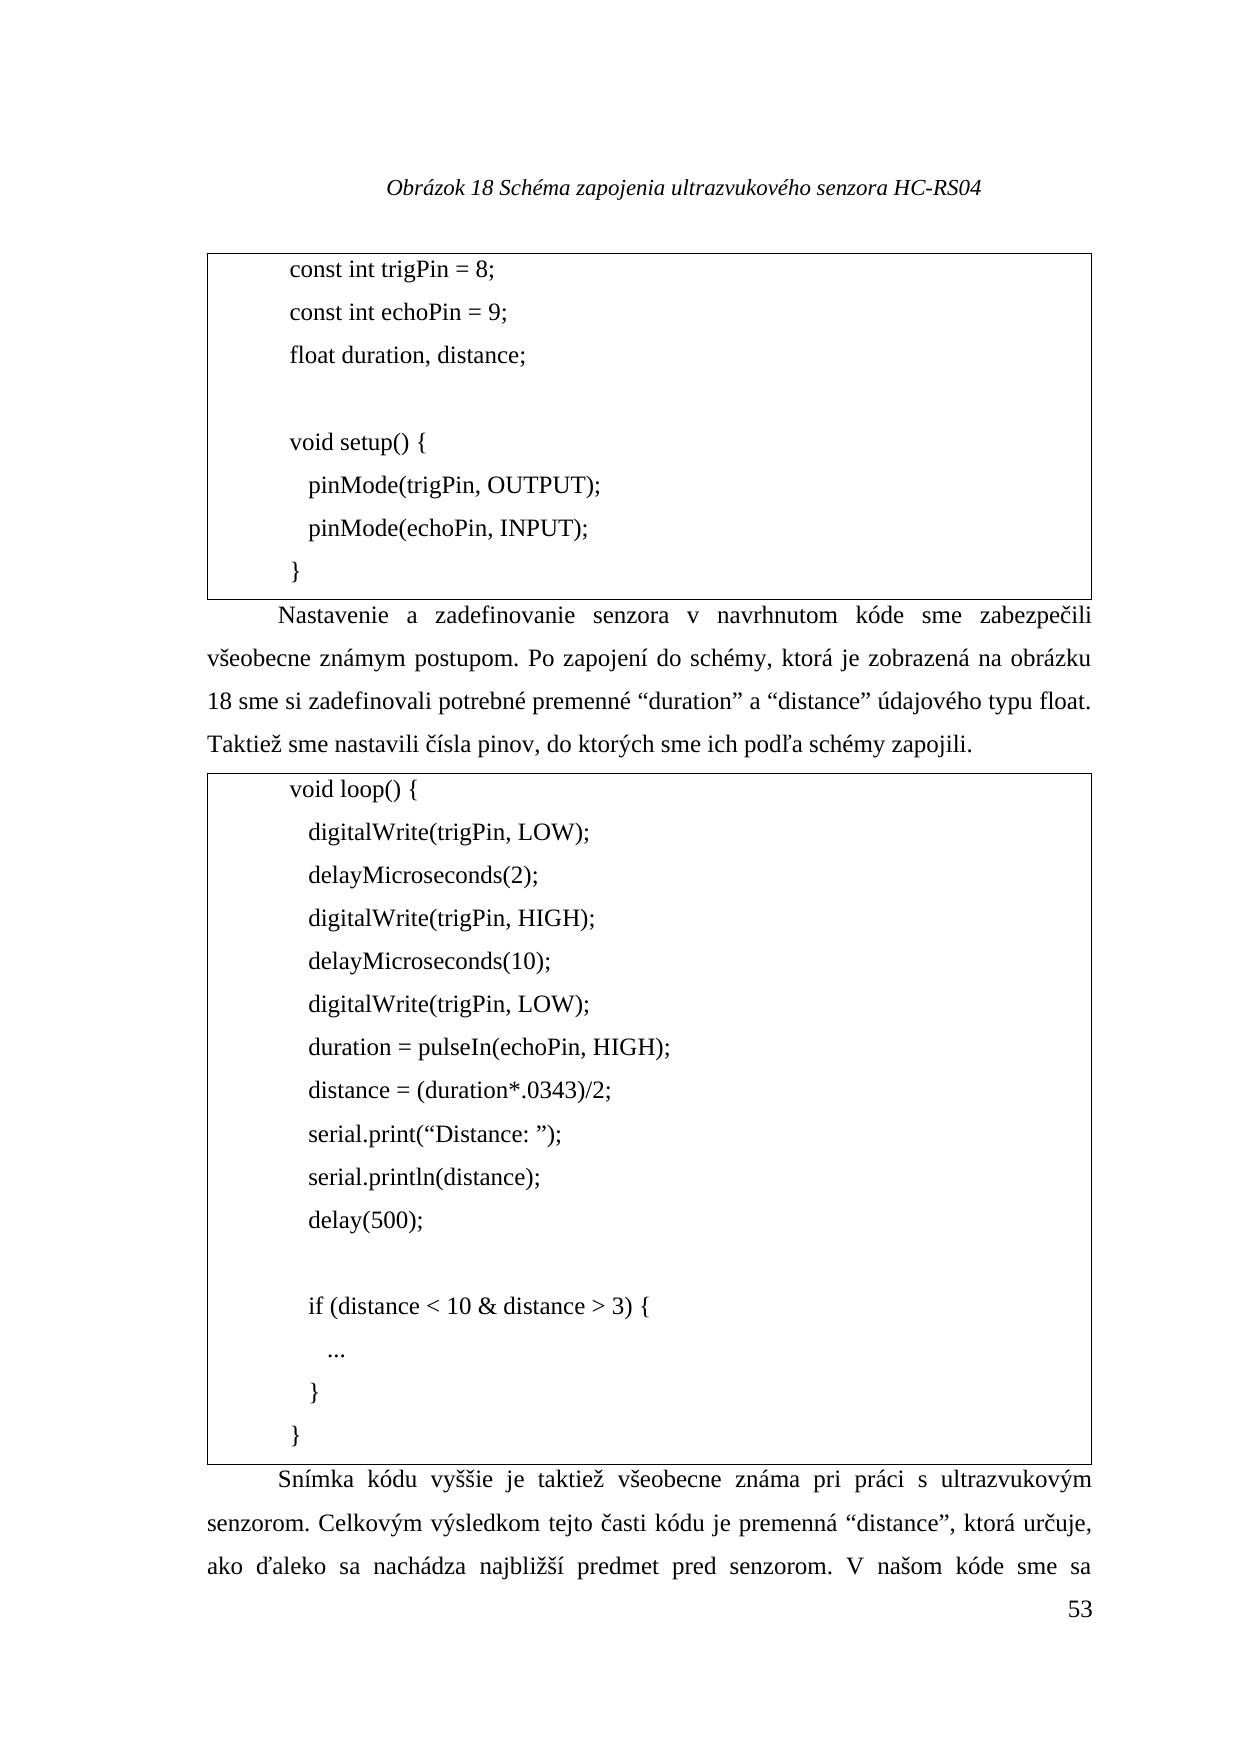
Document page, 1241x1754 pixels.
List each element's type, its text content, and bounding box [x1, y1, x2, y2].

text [207, 1465, 1092, 1579]
table_header void loop() { digitalWrite(trigPin, LOW); delayMicroseconds(2); digitalWrite(trigPin, HIGH); delayMicroseconds(10); digitalWrite(trigPin, LOW); duration = pulseIn(echoPin, HIGH); distance = (duration*.0343)/2; serial.print(“Distance: ”); serial.println(distance); delay(500); if (distance < 10 & distance > 3) { ... } } [208, 774, 1091, 1463]
table_header const int trigPin = 8; const int echoPin = 9; float duration, distance; void setup() { pinMode(trigPin, OUTPUT); pinMode(echoPin, INPUT); } [208, 254, 1091, 599]
text Obrázok 18 Schéma zapojenia ultrazvukového senzora HC-RS04 [207, 174, 1092, 201]
text Nastavenie a zadefinovanie senzora v navrhnutom kóde sme zabezpečili všeobecne známym postupom. Po zapojení do schémy, ktorá je zobrazená na obrázku 18 sme si zadefinovali potrebné premenné “duration” a “distance” údajového typu float. Taktiež sme nastavili čísla pinov, do ktorých sme ich podľa schémy zapojili. [207, 600, 1092, 758]
